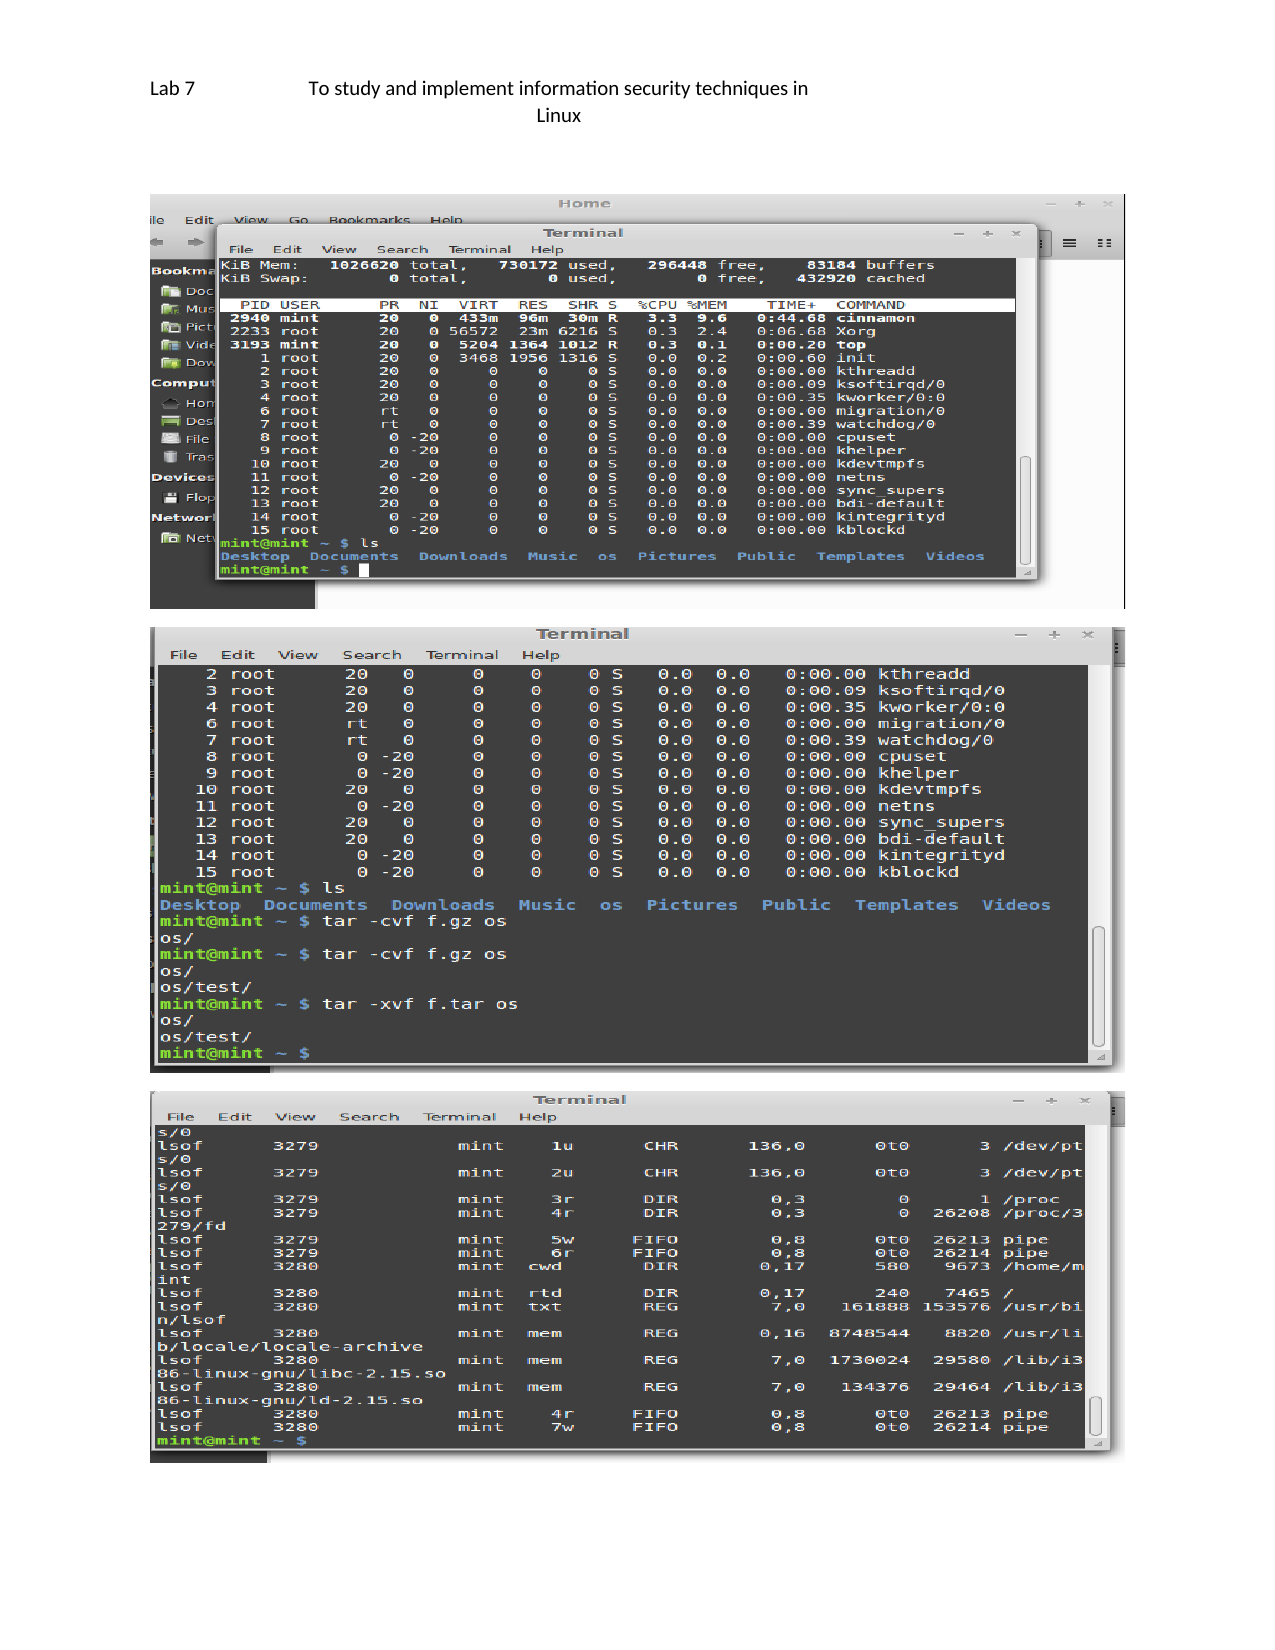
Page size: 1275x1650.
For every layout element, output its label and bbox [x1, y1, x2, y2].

picture [150, 194, 1125, 609]
picture [150, 1091, 1125, 1463]
picture [150, 627, 1125, 1073]
